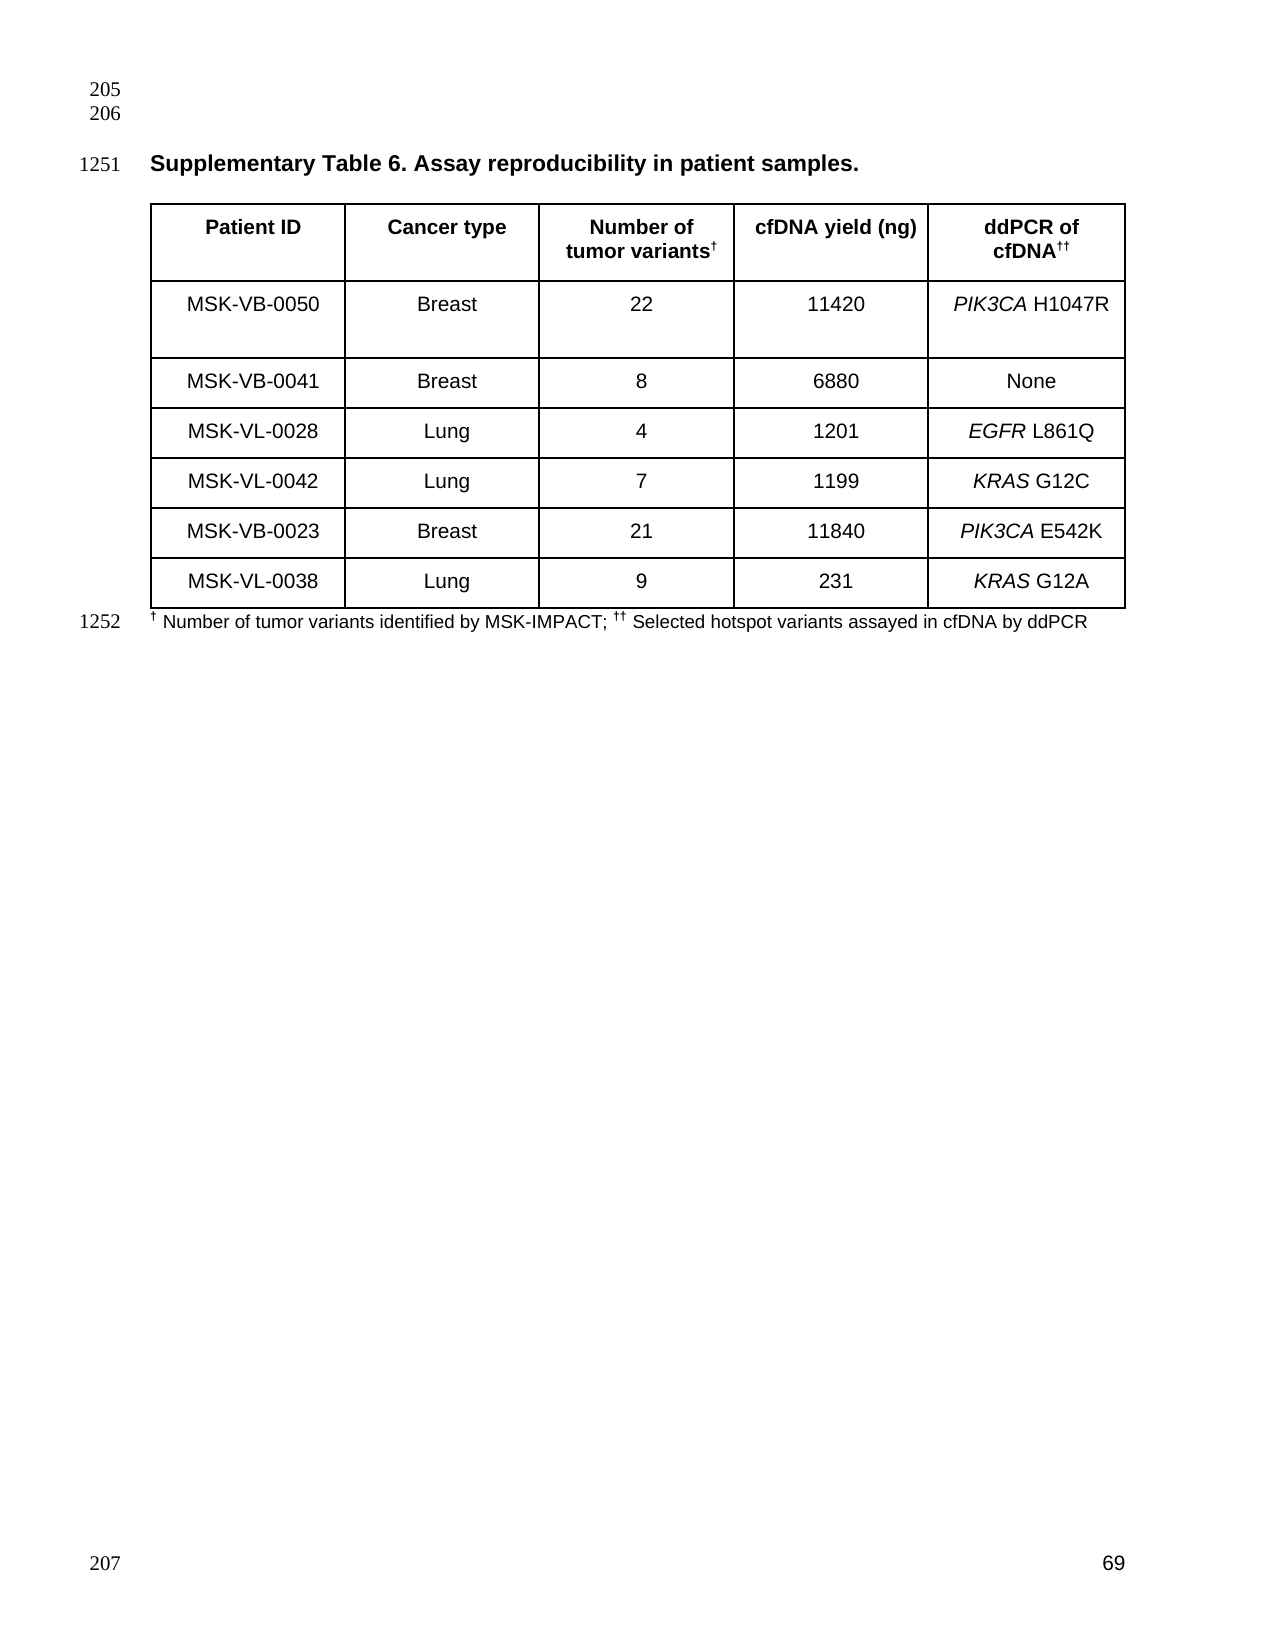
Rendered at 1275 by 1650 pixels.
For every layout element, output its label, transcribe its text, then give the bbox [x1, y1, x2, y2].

table_cell Lung [346, 409, 538, 457]
table_cell 4 [540, 409, 733, 457]
table_cell 7 [540, 459, 733, 507]
table_cell 1201 [735, 409, 927, 457]
table_cell 231 [735, 559, 927, 607]
table_cell 11420 [735, 282, 927, 357]
table_cell 21 [540, 509, 733, 557]
text Supplementary Table 6. Assay reproducibility in patient samples. [150, 150, 1125, 176]
table_cell Lung [346, 559, 538, 607]
table_cell 6880 [735, 359, 927, 407]
table_cell MSK-VL-0038 [152, 559, 344, 607]
table_cell 11840 [735, 509, 927, 557]
table_cell MSK-VL-0028 [152, 409, 344, 457]
table_cell MSK-VL-0042 [152, 459, 344, 507]
table_header cfDNA yield (ng) [735, 205, 927, 280]
table_cell PIK3CA E542K [929, 509, 1124, 557]
table_cell 1199 [735, 459, 927, 507]
table_header Number of tumor variants† [540, 205, 733, 280]
table_cell None [929, 359, 1124, 407]
table_header Patient ID [152, 205, 344, 280]
text † Number of tumor variants identified by MSK-IMPACT; †† Selected hotspot variants assayed in cfDNA by ddPCR [150, 609, 1125, 633]
table_cell MSK-VB-0023 [152, 509, 344, 557]
table_cell Breast [346, 282, 538, 357]
table_header Cancer type [346, 205, 538, 280]
table_cell 22 [540, 282, 733, 357]
table_cell KRAS G12A [929, 559, 1124, 607]
table_cell 9 [540, 559, 733, 607]
table_cell MSK-VB-0041 [152, 359, 344, 407]
table_cell 8 [540, 359, 733, 407]
table_header ddPCR of cfDNA†† [929, 205, 1124, 280]
table_cell Breast [346, 359, 538, 407]
table_cell Breast [346, 509, 538, 557]
table_cell Lung [346, 459, 538, 507]
table_cell MSK-VB-0050 [152, 282, 344, 357]
table_cell PIK3CA H1047R [929, 282, 1124, 357]
table_cell KRAS G12C [929, 459, 1124, 507]
table_cell EGFR L861Q [929, 409, 1124, 457]
